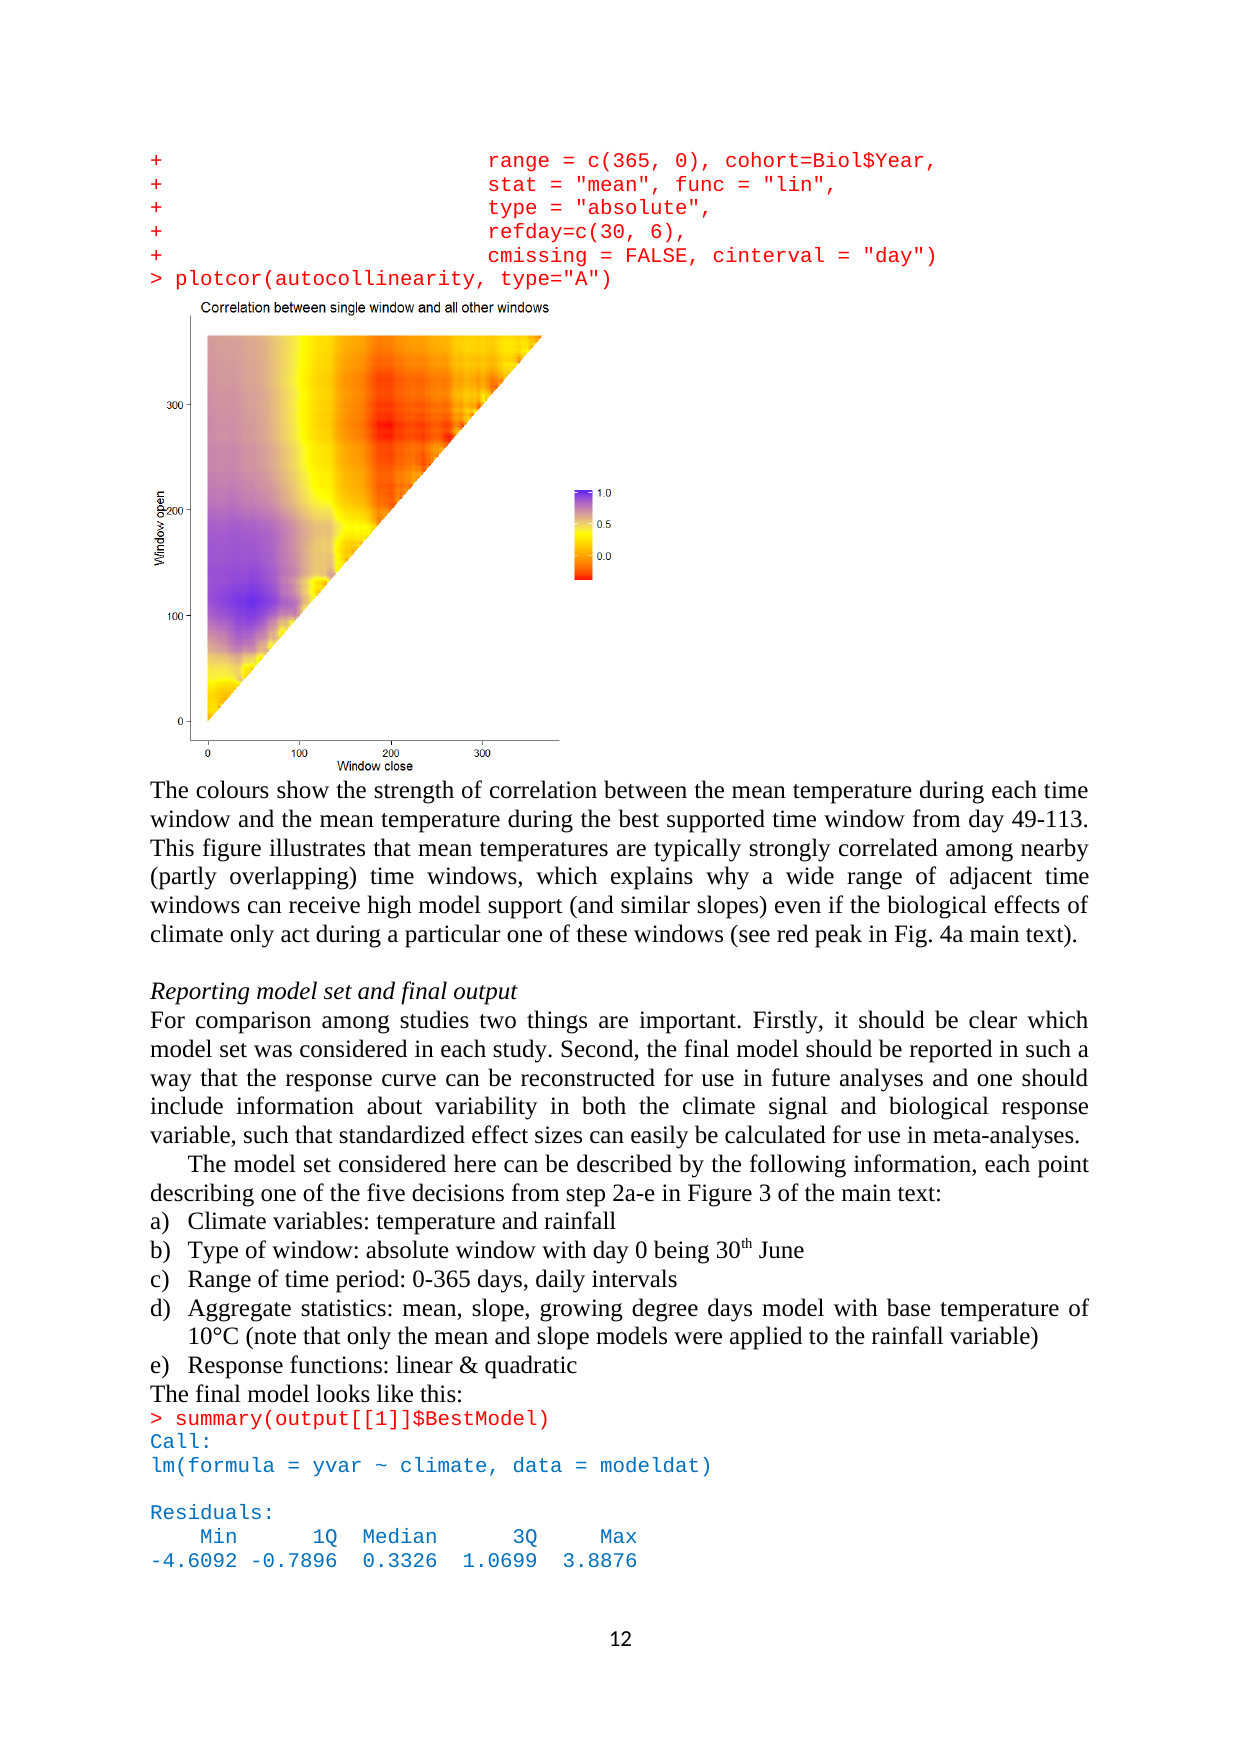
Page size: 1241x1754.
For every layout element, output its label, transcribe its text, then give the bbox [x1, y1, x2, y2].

text > summary(output[[1]]$BestModel) [150, 1408, 1090, 1431]
text Min 1Q Median 3Q Max [150, 1526, 1090, 1549]
text lm(formula = yvar ~ climate, data = modeldat) [150, 1455, 1090, 1479]
text + range = c(365, 0), cohort=Biol$Year, [150, 150, 1090, 174]
list Range of time period: 0-365 days, daily intervals [150, 1264, 1090, 1293]
list Type of window: absolute window with day 0 being 30th June [150, 1235, 1090, 1264]
text Call: [150, 1431, 1090, 1455]
text The colours show the strength of correlation between the mean temperature during each time window and the mean temperature during the best supported time window from day 49-113. This figure illustrates that mean temperatures are typically strongly correlated among nearby (partly overlapping) time windows, which explains why a wide range of adjacent time windows can receive high model support (and similar slopes) even if the biological effects of climate only act during a particular one of these windows (see red peak in Fig. 4a main text). [150, 775, 1090, 948]
text > plotcor(autocollinearity, type="A") [150, 268, 1090, 292]
text + refday=c(30, 6), [150, 221, 1090, 244]
list Aggregate statistics: mean, slope, growing degree days model with base temperature of 10°C (note that only the mean and slope models were applied to the rainfall variable) [150, 1293, 1090, 1350]
list Response functions: linear & quadratic [150, 1350, 1090, 1379]
picture [150, 291, 622, 776]
text + cmissing = FALSE, cinterval = "day") [150, 244, 1090, 268]
list Climate variables: temperature and rainfall [150, 1206, 1090, 1235]
text For comparison among studies two things are important. Firstly, it should be clear which model set was considered in each study. Second, the final model should be reported in such a way that the response curve can be reconstructed for use in future analyses and one should include information about variability in both the climate signal and biological response variable, such that standardized effect sizes can easily be calculated for use in meta-analyses. [150, 1005, 1090, 1149]
text Reporting model set and final output [150, 976, 1090, 1005]
text Residuals: [150, 1502, 1090, 1526]
text + stat = "mean", func = "lin", [150, 174, 1090, 197]
text The final model looks like this: [150, 1379, 1090, 1408]
text The model set considered here can be described by the following information, each point describing one of the five decisions from step 2a-e in Figure 3 of the main text: [150, 1149, 1090, 1206]
text + type = "absolute", [150, 197, 1090, 221]
text -4.6092 -0.7896 0.3326 1.0699 3.8876 [150, 1549, 1090, 1573]
